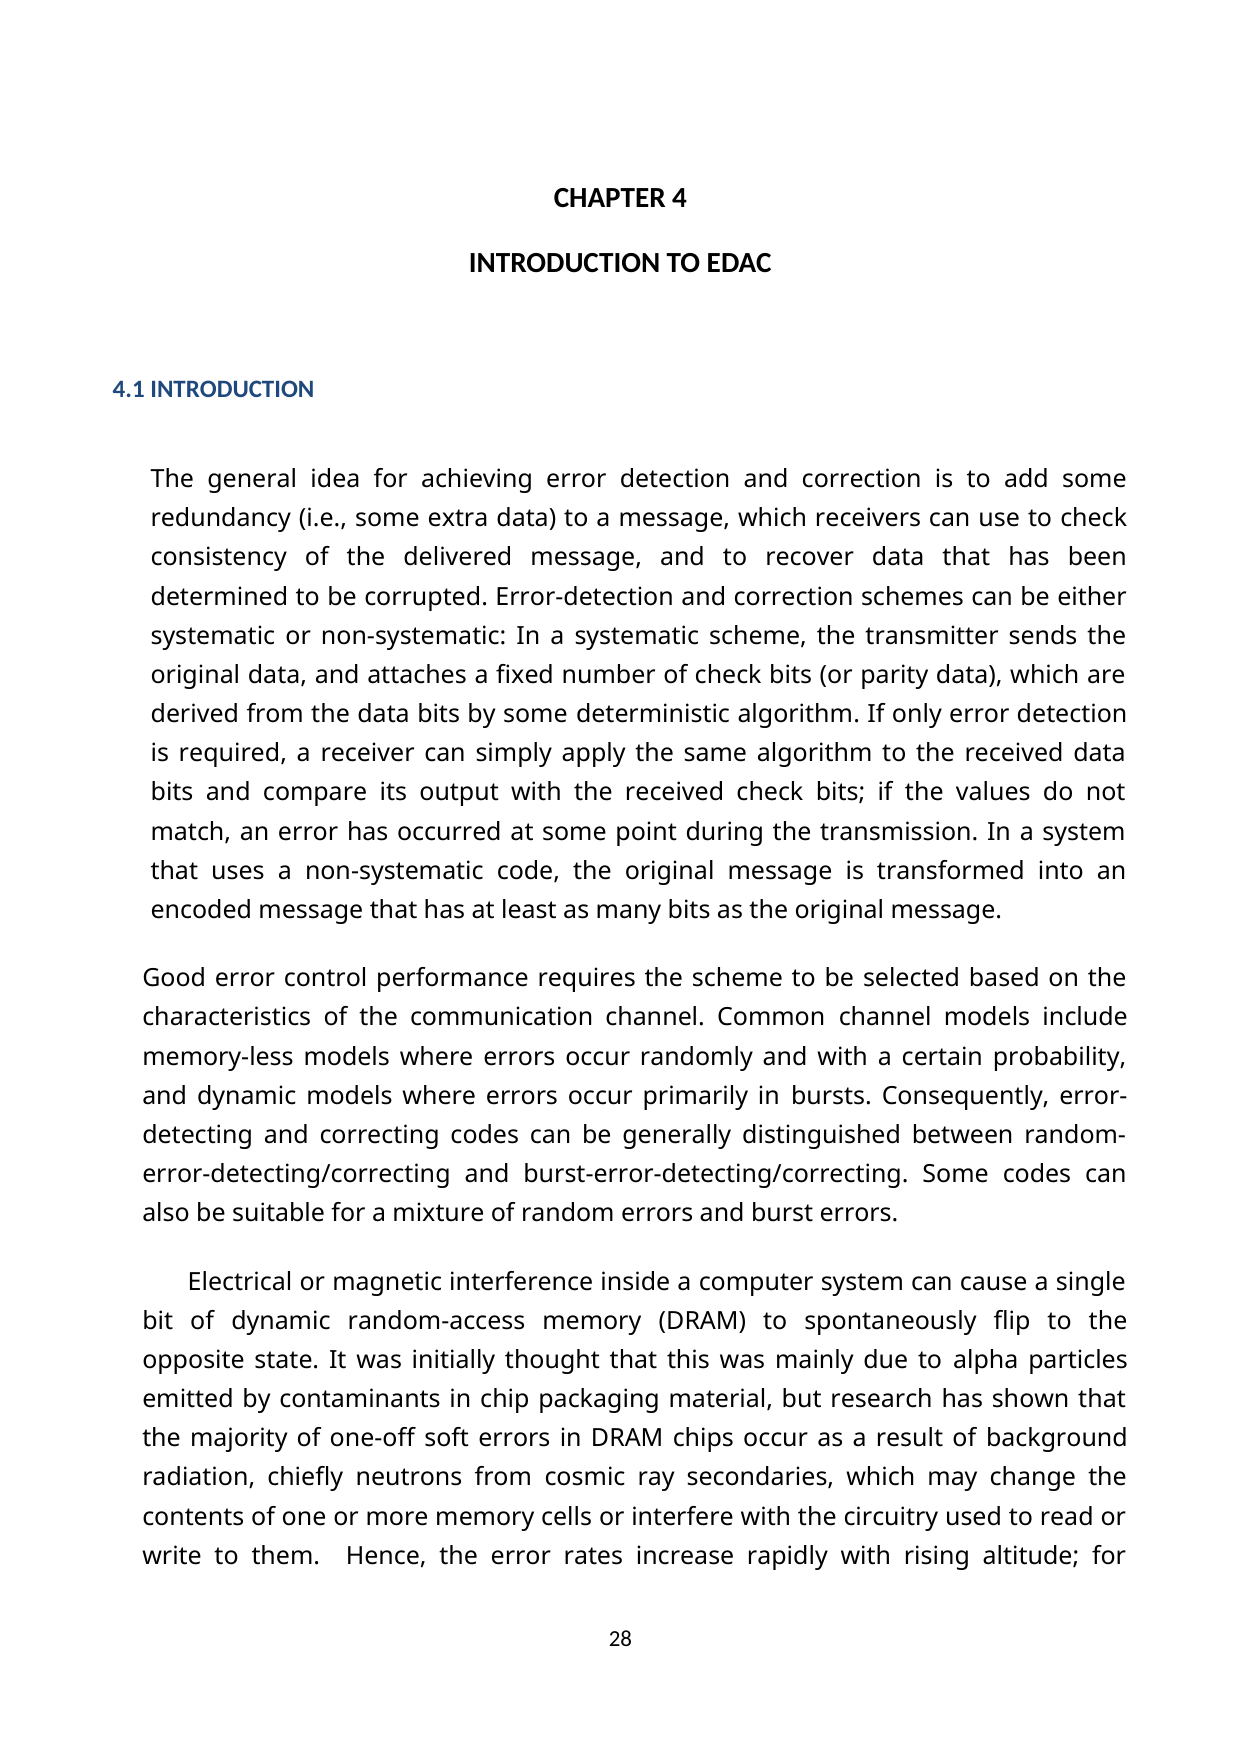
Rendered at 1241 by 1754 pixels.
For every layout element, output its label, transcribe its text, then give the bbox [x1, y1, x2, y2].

subtitle INTRODUCTION TO EDAC [112, 244, 1128, 279]
subtitle CHAPTER 4 [112, 179, 1128, 215]
list The general idea for achieving error detection and correction is to add some redundancy (i.e., some extra data) to a message, which receivers can use to check consistency of the delivered message, and to recover data that has been determined to be corrupted. Error-detection and correction schemes can be either systematic or non-systematic: In a systematic scheme, the transmitter sends the original data, and attaches a fixed number of check bits (or parity data), which are derived from the data bits by some deterministic algorithm. If only error detection is required, a receiver can simply apply the same algorithm to the received data bits and compare its output with the received check bits; if the values do not match, an error has occurred at some point during the transmission. In a system that uses a non-systematic code, the original message is transformed into an encoded message that has at least as many bits as the original message. [150, 461, 1128, 926]
subtitle 4.1 INTRODUCTION [112, 373, 1128, 403]
text Good error control performance requires the scheme to be selected based on the characteristics of the communication channel. Common channel models include memory-less models where errors occur randomly and with a certain probability, and dynamic models where errors occur primarily in bursts. Consequently, error-detecting and correcting codes can be generally distinguished between random-error-detecting/correcting and burst-error-detecting/correcting. Some codes can also be suitable for a mixture of random errors and burst errors. [142, 960, 1128, 1229]
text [142, 1263, 1128, 1571]
